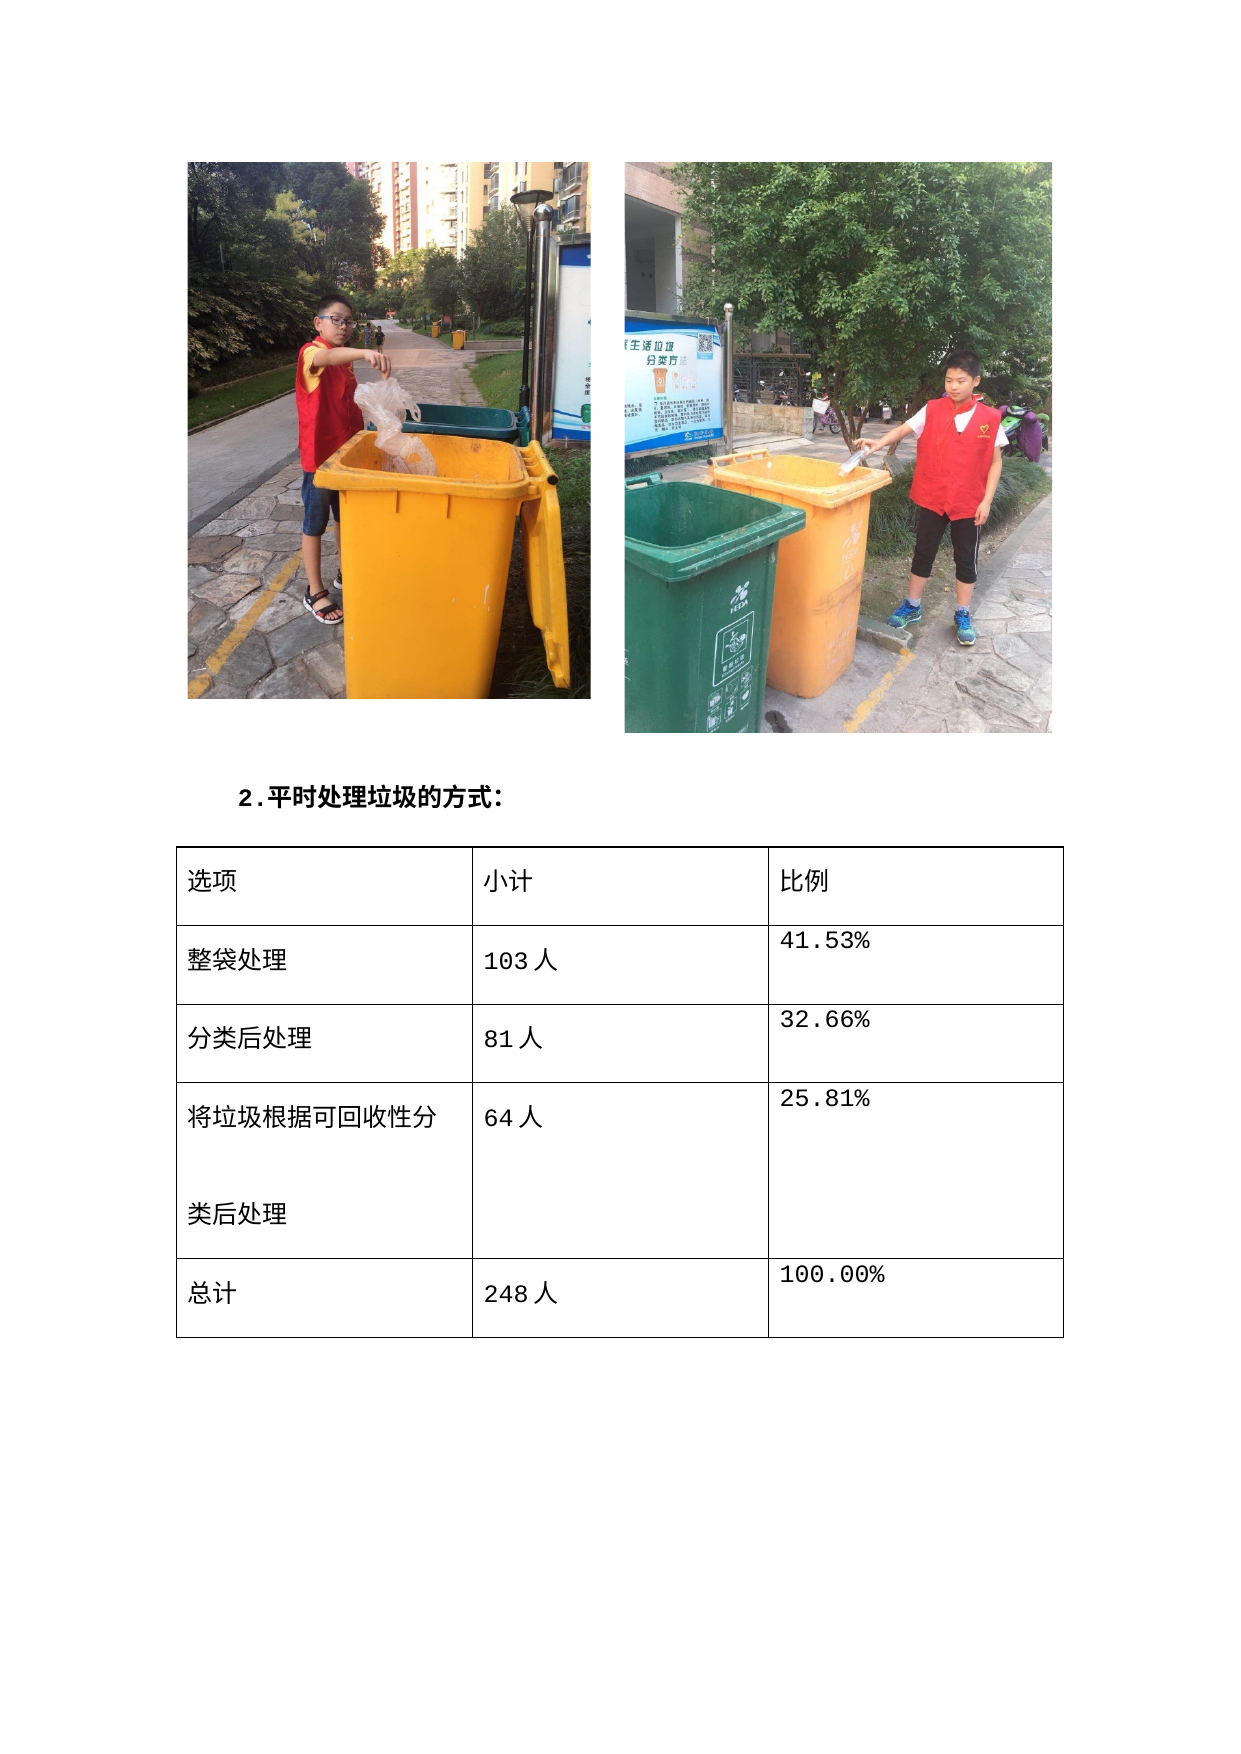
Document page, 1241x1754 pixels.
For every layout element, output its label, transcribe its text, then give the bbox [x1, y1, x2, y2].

picture [187, 162, 591, 697]
table_cell 100.00% [769, 1210, 1063, 1288]
table_header 比例 [769, 799, 1063, 876]
table_cell 32.66% [769, 956, 1063, 1033]
table_cell 整袋处理 [177, 877, 472, 955]
picture [624, 162, 1053, 731]
table_cell 103人 [473, 877, 768, 955]
table_header 选项 [177, 799, 472, 876]
table_cell 将垃圾根据可回收性分类后处理 [177, 1034, 472, 1209]
table_cell 总计 [177, 1210, 472, 1288]
table_cell 25.81% [769, 1034, 1063, 1209]
table_cell 248人 [473, 1210, 768, 1288]
table_cell 分类后处理 [177, 956, 472, 1033]
table_cell 64人 [473, 1034, 768, 1209]
table_cell 41.53% [769, 877, 1063, 955]
table_cell 81人 [473, 956, 768, 1033]
table_header 小计 [473, 799, 768, 876]
